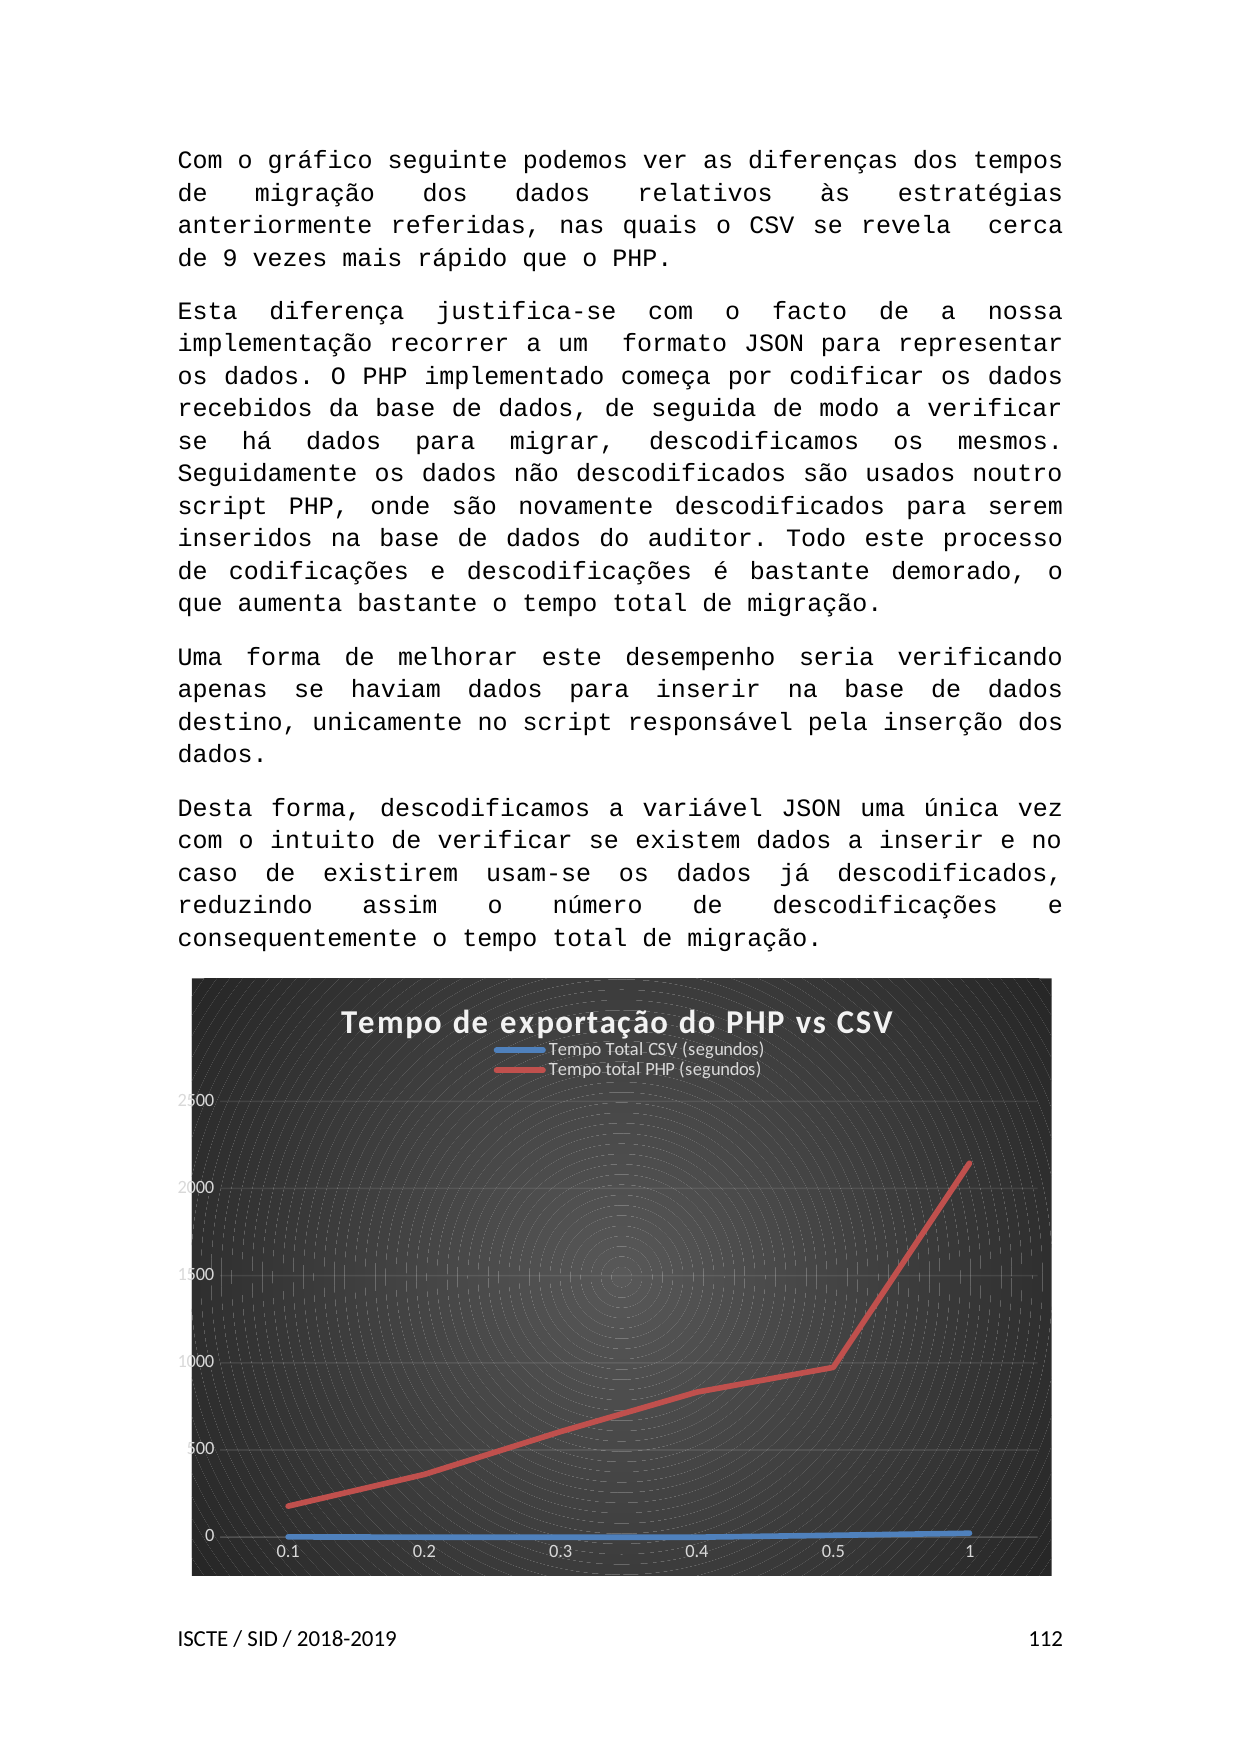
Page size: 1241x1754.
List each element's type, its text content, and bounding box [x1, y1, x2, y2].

text Uma forma de melhorar este desempenho seria verificando apenas se haviam dados para inserir na base de dados destino, unicamente no script responsável pela inserção dos dados. [177, 644, 1063, 770]
text Desta forma, descodificamos a variável JSON uma única vez com o intuito de verificar se existem dados a inserir e no caso de existirem usam-se os dados já descodificados, reduzindo assim o número de descodificações e consequentemente o tempo total de migração. [177, 795, 1063, 953]
text Com o gráfico seguinte podemos ver as diferenças dos tempos de migração dos dados relativos às estratégias anteriormente referidas, nas quais o CSV se revela cerca de 9 vezes mais rápido que o PHP. [177, 148, 1063, 273]
text Esta diferença justifica-se com o facto de a nossa implementação recorrer a um formato JSON para representar os dados. O PHP implementado começa por codificar os dados recebidos da base de dados, de seguida de modo a verificar se há dados para migrar, descodificamos os mesmos. Seguidamente os dados não descodificados são usados noutro script PHP, onde são novamente descodificados para serem inseridos na base de dados do auditor. Todo este processo de codificações e descodificações é bastante demorado, o que aumenta bastante o tempo total de migração. [177, 298, 1063, 619]
